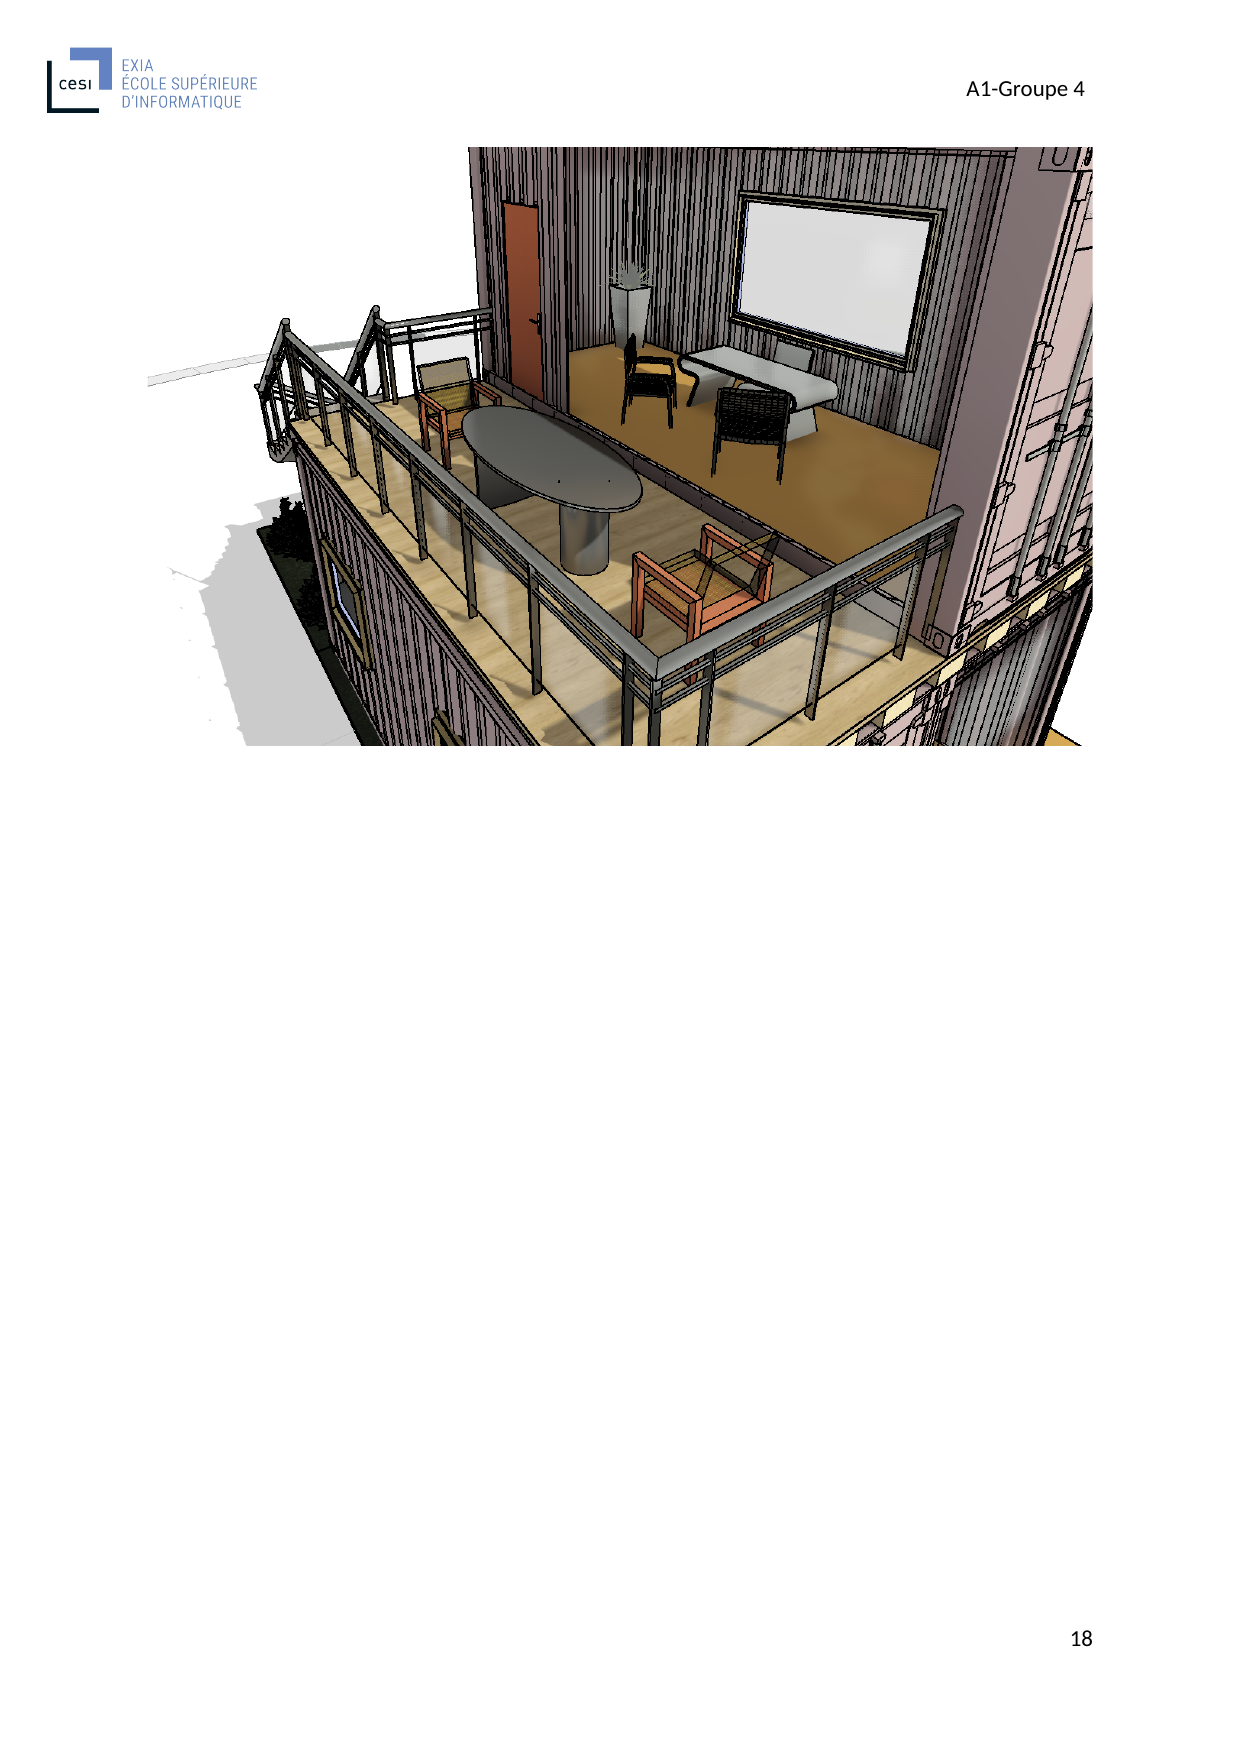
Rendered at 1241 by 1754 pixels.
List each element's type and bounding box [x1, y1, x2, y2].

picture [0, 0, 1093, 746]
